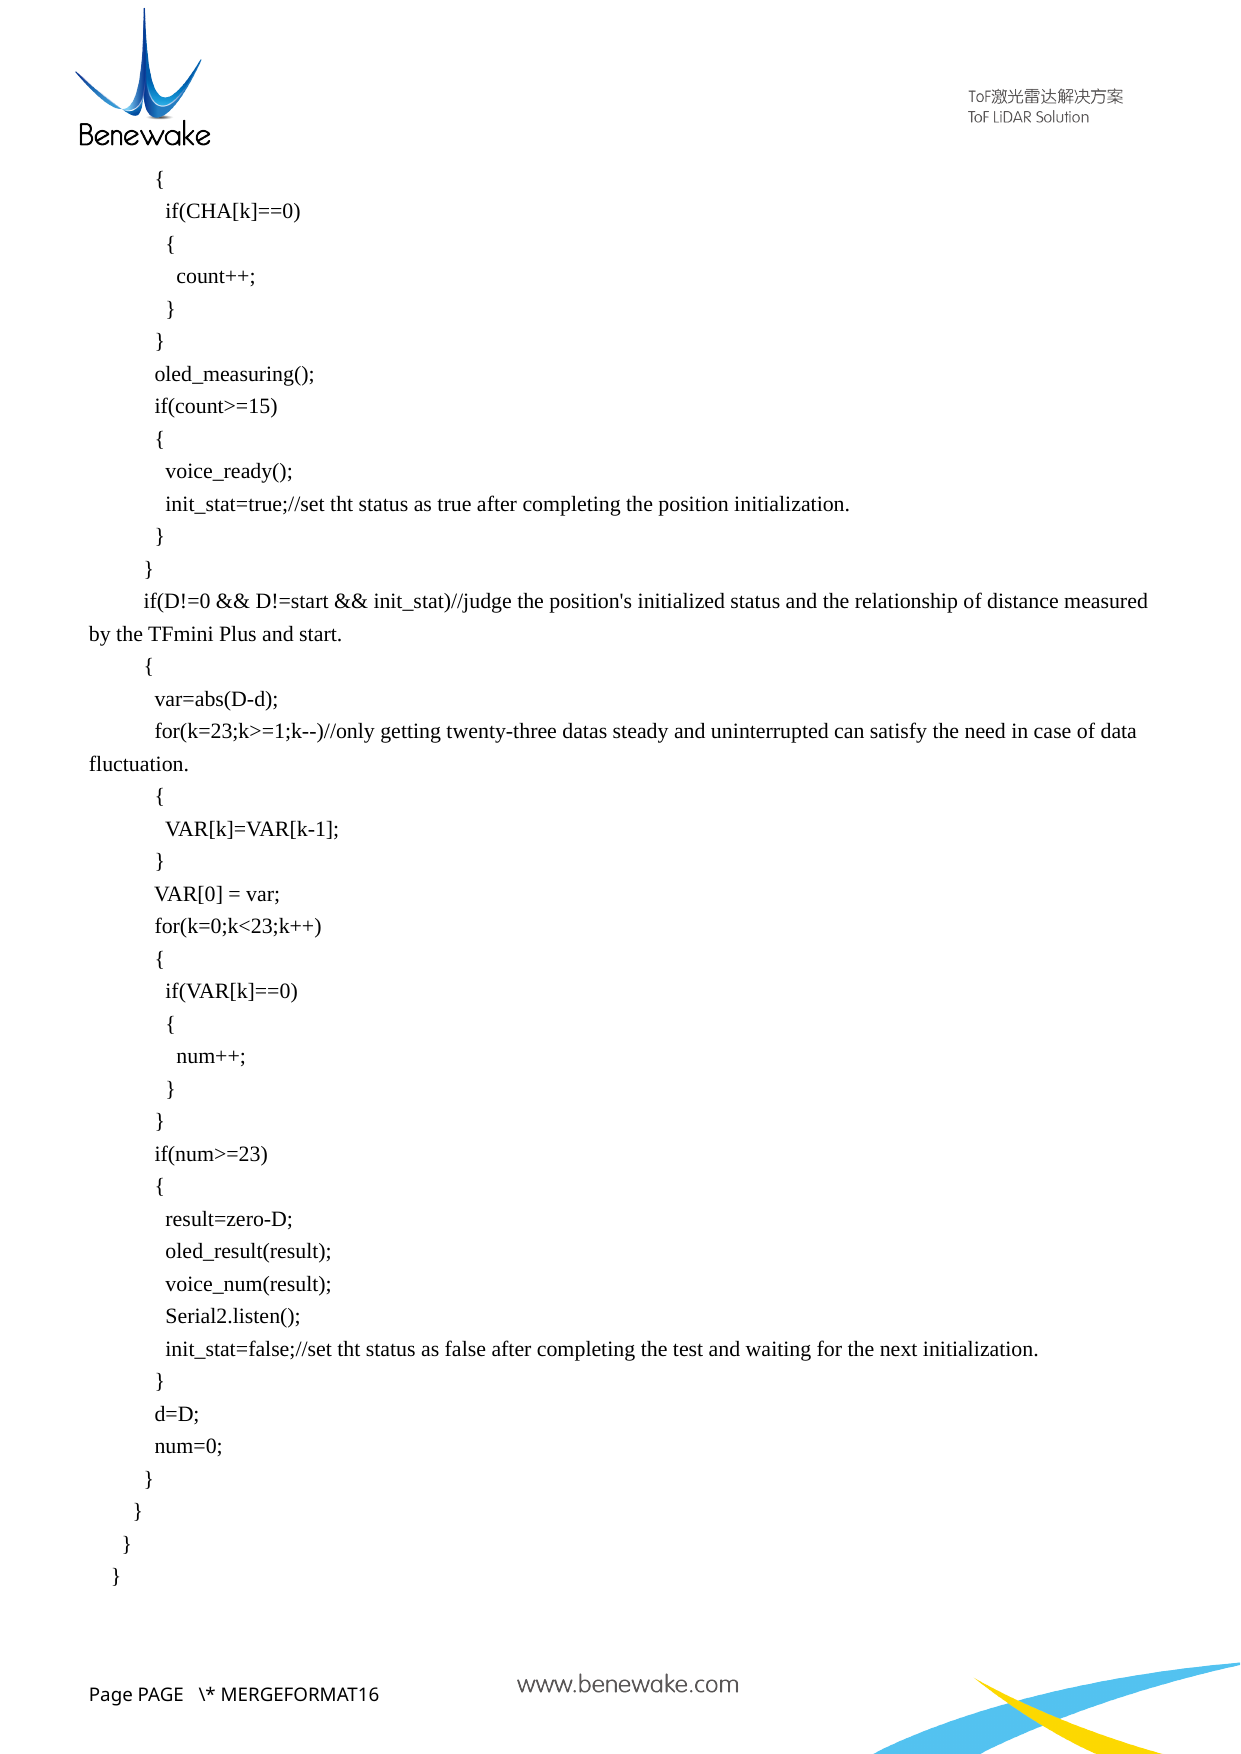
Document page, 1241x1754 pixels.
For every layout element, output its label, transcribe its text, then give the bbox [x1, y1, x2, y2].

text for(k=23;k>=1;k--)//only getting twenty-three datas steady and uninterrupted can satisfy the need in case of data fluctuation. [89, 714, 1152, 779]
text } [89, 324, 1152, 357]
text { [89, 422, 1152, 454]
text { [89, 942, 1152, 974]
text if(num>=23) [89, 1137, 1152, 1169]
text { [89, 227, 1152, 259]
text for(k=0;k<23;k++) [89, 909, 1152, 942]
text count++; [89, 259, 1152, 292]
text num=0; [89, 1429, 1152, 1462]
text VAR[0] = var; [89, 877, 1152, 909]
text result=zero-D; [89, 1202, 1152, 1234]
text var=abs(D-d); [89, 682, 1152, 714]
text } [89, 1104, 1152, 1137]
text } [89, 1494, 1152, 1527]
text } [89, 1072, 1152, 1104]
text { [89, 649, 1152, 682]
text VAR[k]=VAR[k-1]; [89, 812, 1152, 844]
text Serial2.listen(); [89, 1299, 1152, 1332]
text } [89, 292, 1152, 324]
text oled_measuring(); [89, 357, 1152, 389]
text } [89, 519, 1152, 552]
text init_stat=false;//set tht status as false after completing the test and waiting for the next initialization. [89, 1332, 1152, 1364]
text } [89, 1527, 1152, 1559]
text } [89, 1462, 1152, 1494]
text { [89, 779, 1152, 812]
text { [89, 1007, 1152, 1039]
text d=D; [89, 1397, 1152, 1429]
text oled_result(result); [89, 1234, 1152, 1267]
text } [89, 1559, 1152, 1592]
text if(CHA[k]==0) [89, 194, 1152, 227]
text { [89, 162, 1152, 194]
text if(D!=0 && D!=start && init_stat)//judge the position's initialized status and the relationship of distance measured by the TFmini Plus and start. [89, 584, 1152, 649]
text } [89, 552, 1152, 584]
text init_stat=true;//set tht status as true after completing the position initialization. [89, 487, 1152, 519]
text if(count>=15) [89, 389, 1152, 422]
text voice_ready(); [89, 454, 1152, 487]
picture [0, 1626, 1241, 1754]
text if(VAR[k]==0) [89, 974, 1152, 1007]
text voice_num(result); [89, 1267, 1152, 1299]
text } [89, 844, 1152, 877]
text { [89, 1169, 1152, 1202]
text } [89, 1364, 1152, 1397]
picture [1, 3, 1241, 149]
text num++; [89, 1039, 1152, 1072]
